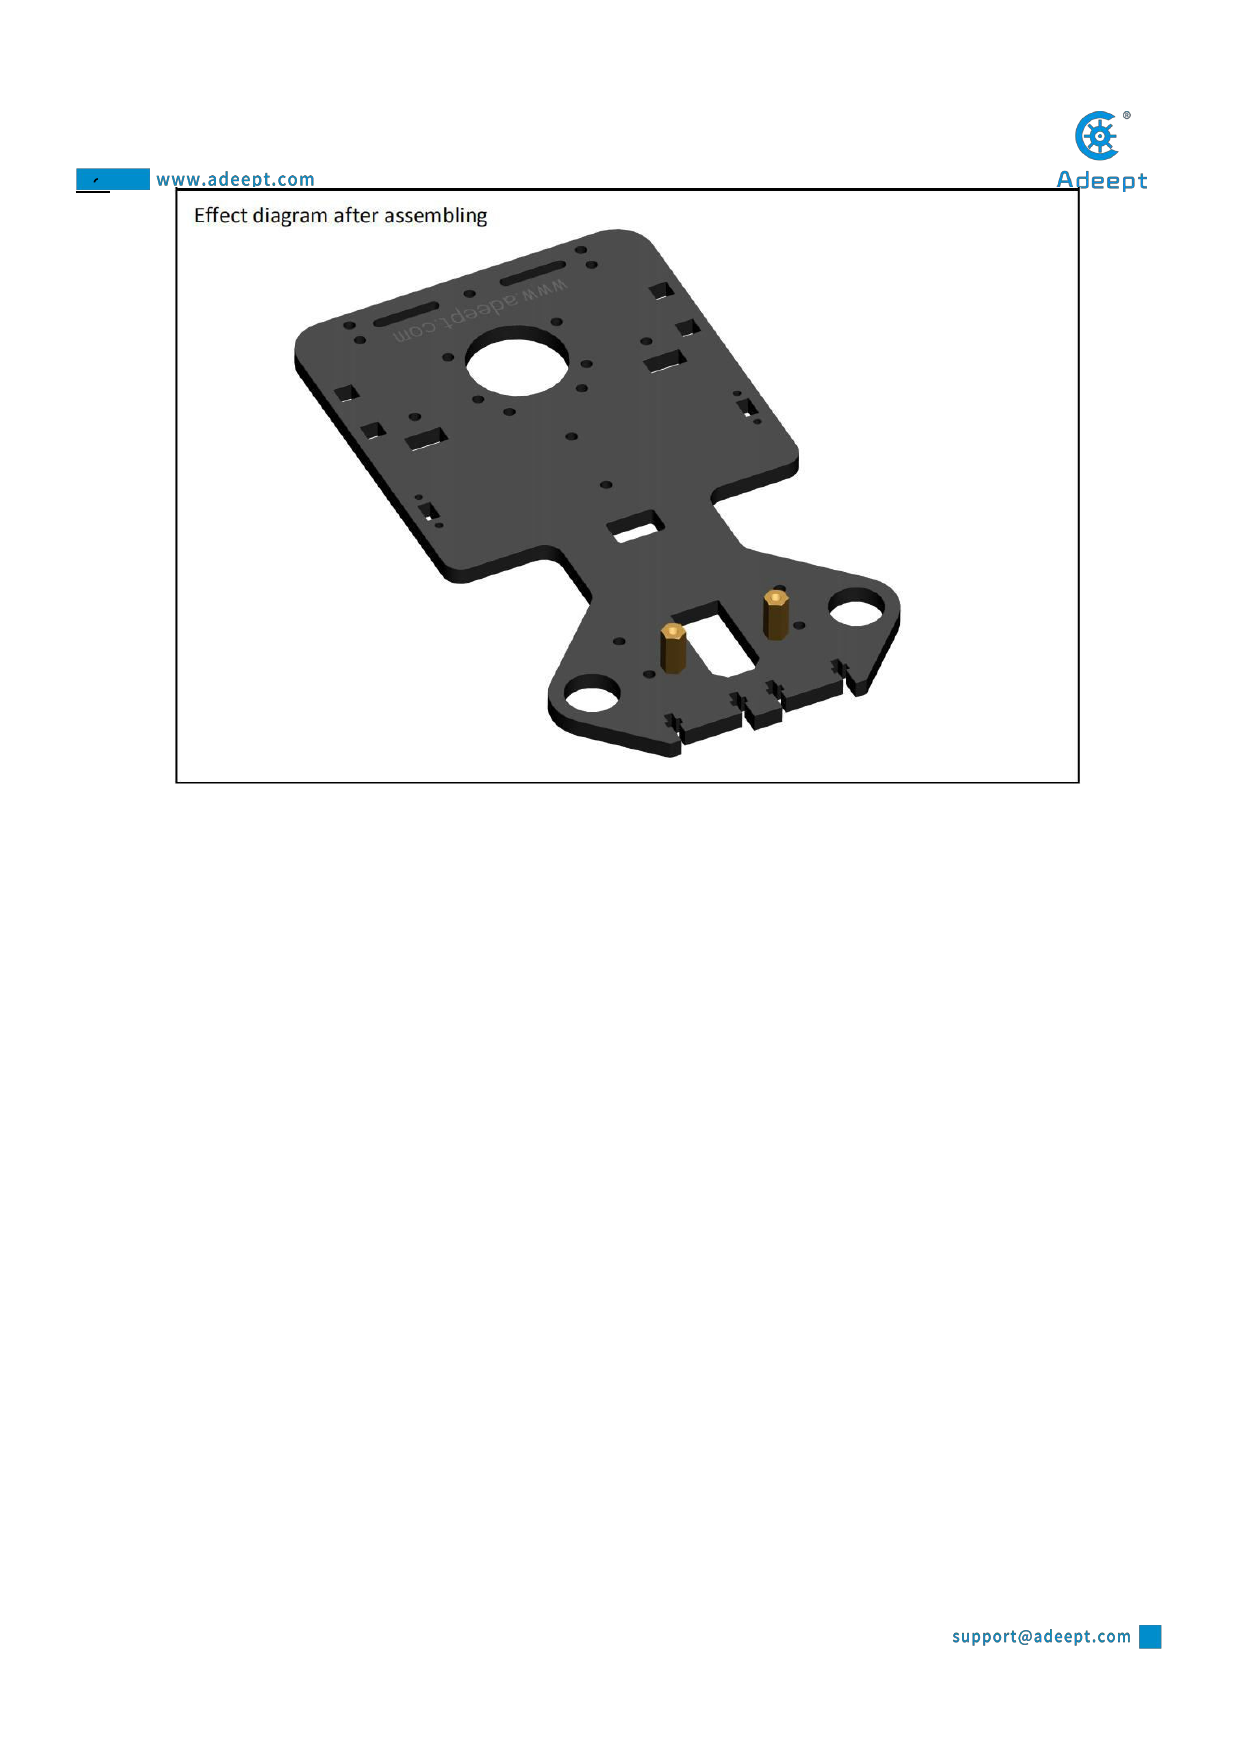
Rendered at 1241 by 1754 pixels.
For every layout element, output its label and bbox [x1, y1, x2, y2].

picture [946, 1625, 1139, 1649]
picture [75, 111, 1147, 784]
